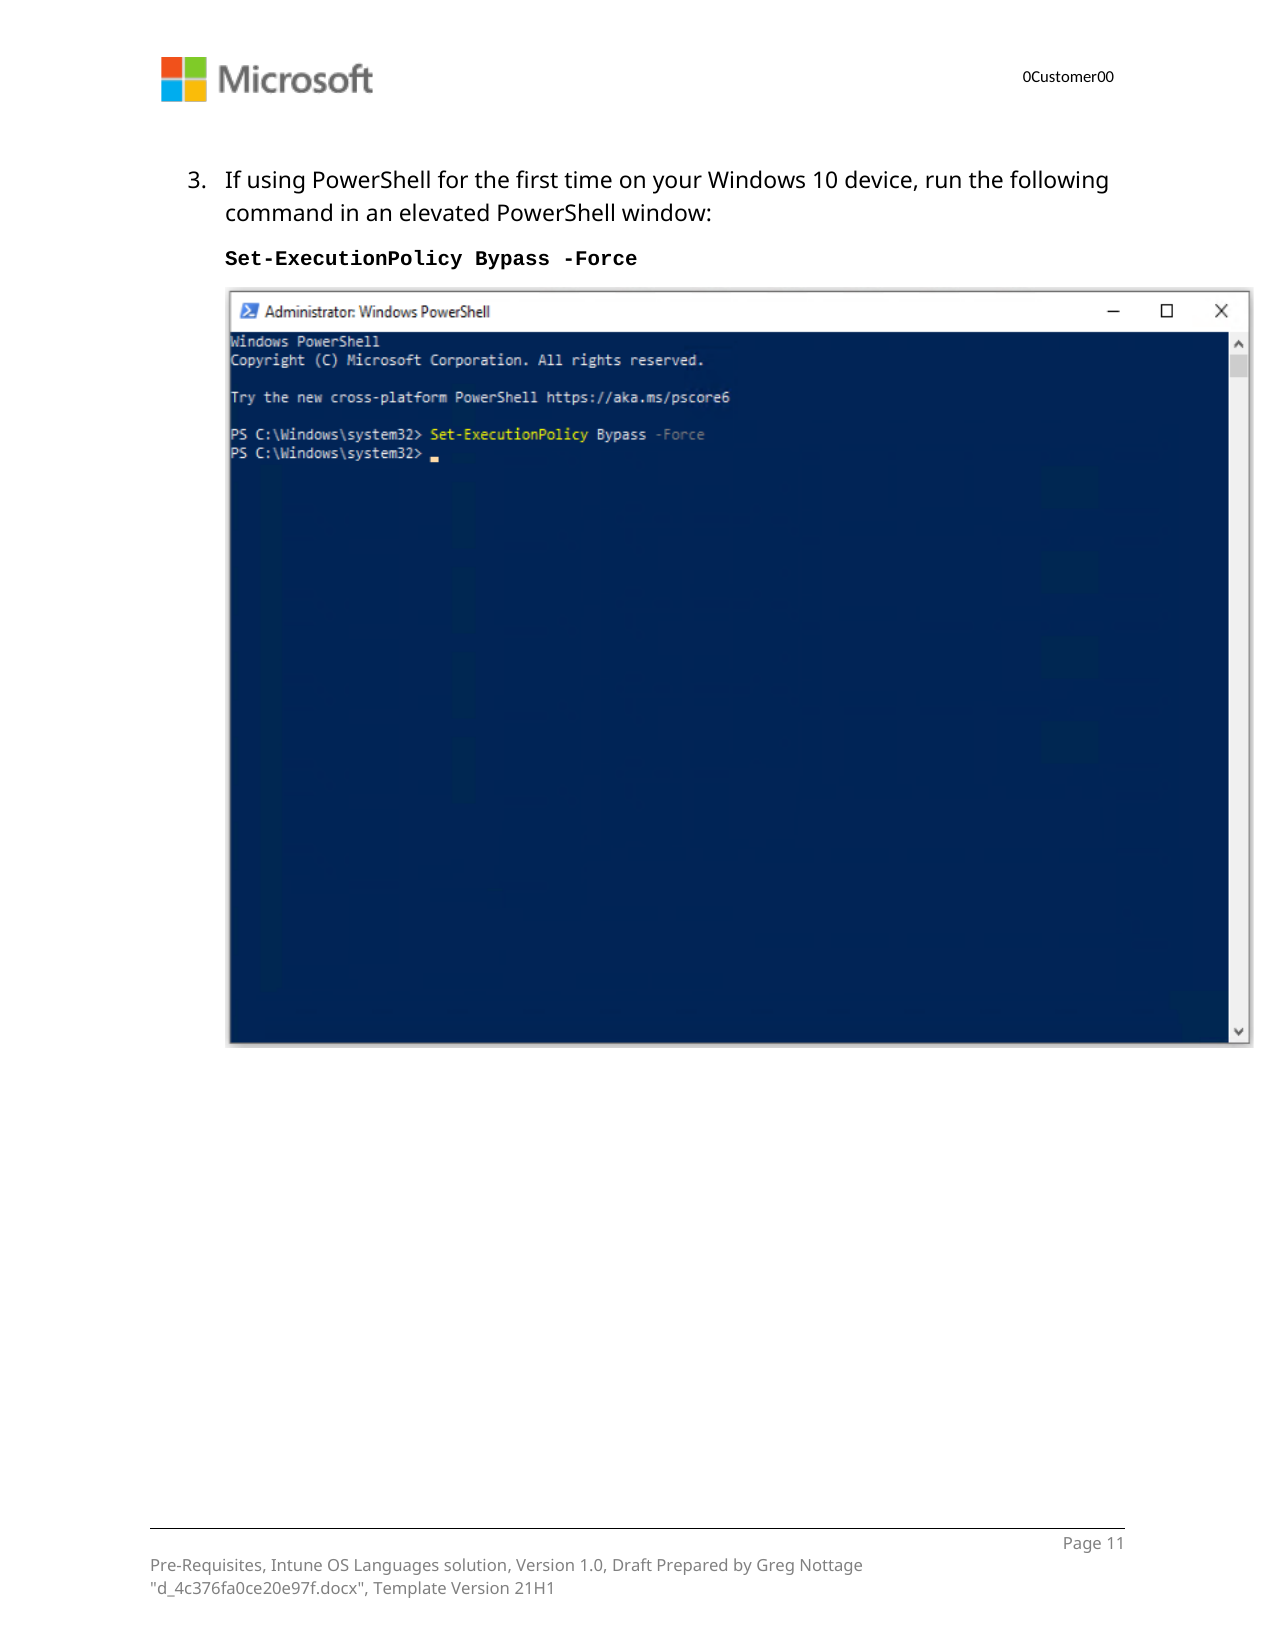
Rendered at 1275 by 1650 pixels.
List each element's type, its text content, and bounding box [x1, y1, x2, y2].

picture [225, 287, 1254, 1048]
list If using PowerShell for the first time on your Windows 10 device, run the following command in an elevated PowerShell window: [187, 163, 1125, 228]
text Set-ExecutionPolicy Bypass -Force [225, 248, 1125, 271]
picture [161, 57, 374, 103]
